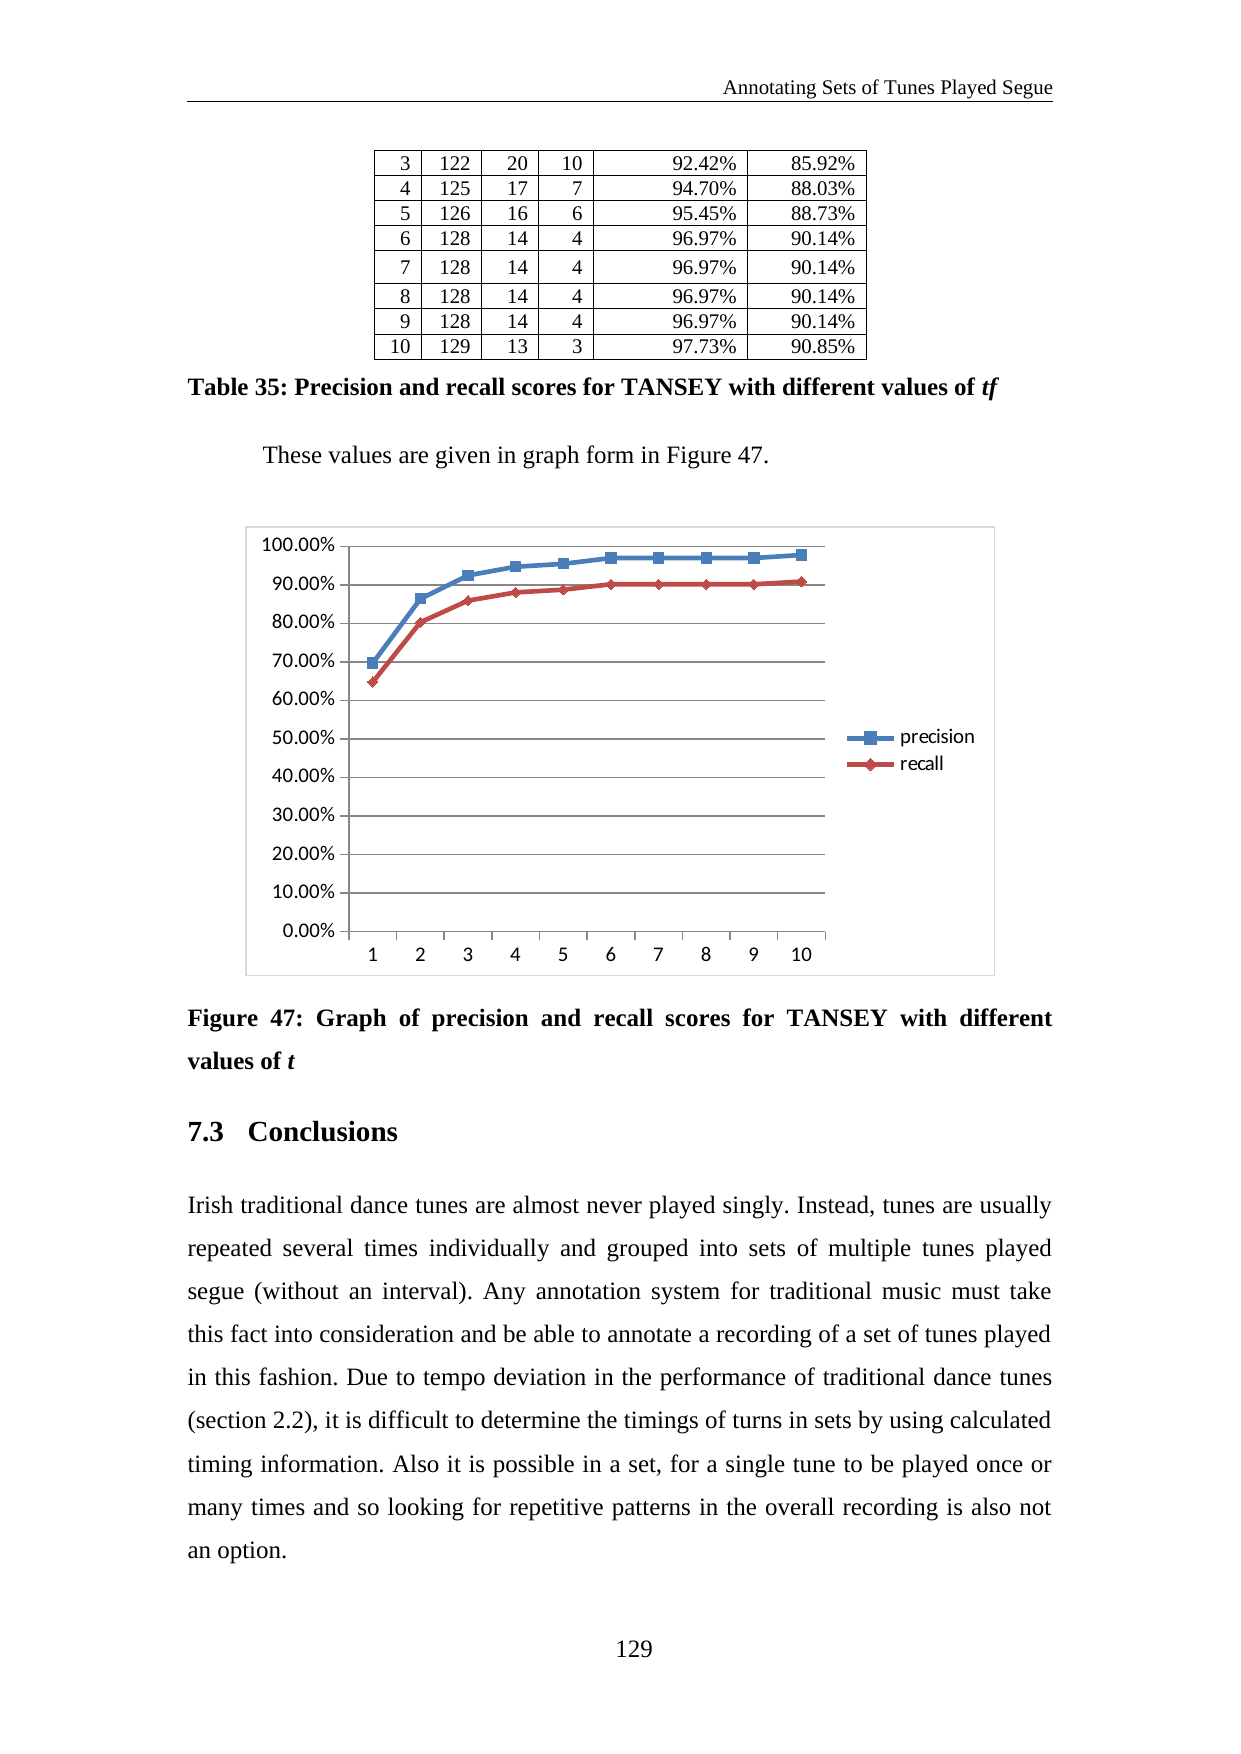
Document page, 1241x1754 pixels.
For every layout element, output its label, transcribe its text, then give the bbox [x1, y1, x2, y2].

text These values are given in graph form in Figure 47. [187, 440, 1053, 469]
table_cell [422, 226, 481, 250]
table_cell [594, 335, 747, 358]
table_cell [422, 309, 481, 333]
text Irish traditional dance tunes are almost never played singly. Instead, tunes are usually repeated several times individually and grouped into sets of multiple tunes played segue (without an interval). Any annotation system for traditional music must take this fact into consideration and be able to annotate a recording of a set of tunes played in this fashion. Due to tempo deviation in the performance of traditional dance tunes (section 2.2), it is difficult to determine the timings of turns in sets by using calculated timing information. Also it is possible in a set, for a single tune to be played once or many times and so looking for repetitive patterns in the overall recording is also not an option. [187, 1190, 1053, 1564]
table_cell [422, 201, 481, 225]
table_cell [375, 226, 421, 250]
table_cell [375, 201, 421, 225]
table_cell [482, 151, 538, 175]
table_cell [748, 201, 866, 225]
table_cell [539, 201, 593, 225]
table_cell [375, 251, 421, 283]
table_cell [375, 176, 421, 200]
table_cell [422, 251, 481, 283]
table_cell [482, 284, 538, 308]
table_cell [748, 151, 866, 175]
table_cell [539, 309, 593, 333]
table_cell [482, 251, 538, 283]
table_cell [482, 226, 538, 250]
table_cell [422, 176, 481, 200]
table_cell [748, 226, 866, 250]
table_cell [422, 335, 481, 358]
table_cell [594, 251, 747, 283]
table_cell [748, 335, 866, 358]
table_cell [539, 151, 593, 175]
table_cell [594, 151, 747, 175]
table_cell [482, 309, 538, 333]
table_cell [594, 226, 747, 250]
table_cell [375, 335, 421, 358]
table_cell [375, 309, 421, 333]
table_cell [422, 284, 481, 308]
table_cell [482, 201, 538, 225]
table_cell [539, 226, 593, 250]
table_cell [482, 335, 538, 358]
subtitle Conclusions [187, 1114, 1053, 1148]
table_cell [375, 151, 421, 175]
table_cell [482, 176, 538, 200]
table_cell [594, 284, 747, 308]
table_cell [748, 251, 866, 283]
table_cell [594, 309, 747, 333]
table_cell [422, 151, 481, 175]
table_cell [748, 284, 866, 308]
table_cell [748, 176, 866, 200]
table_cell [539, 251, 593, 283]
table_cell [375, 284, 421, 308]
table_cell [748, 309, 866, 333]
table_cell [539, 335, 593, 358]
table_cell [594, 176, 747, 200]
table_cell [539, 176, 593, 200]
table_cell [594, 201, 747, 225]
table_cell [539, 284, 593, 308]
